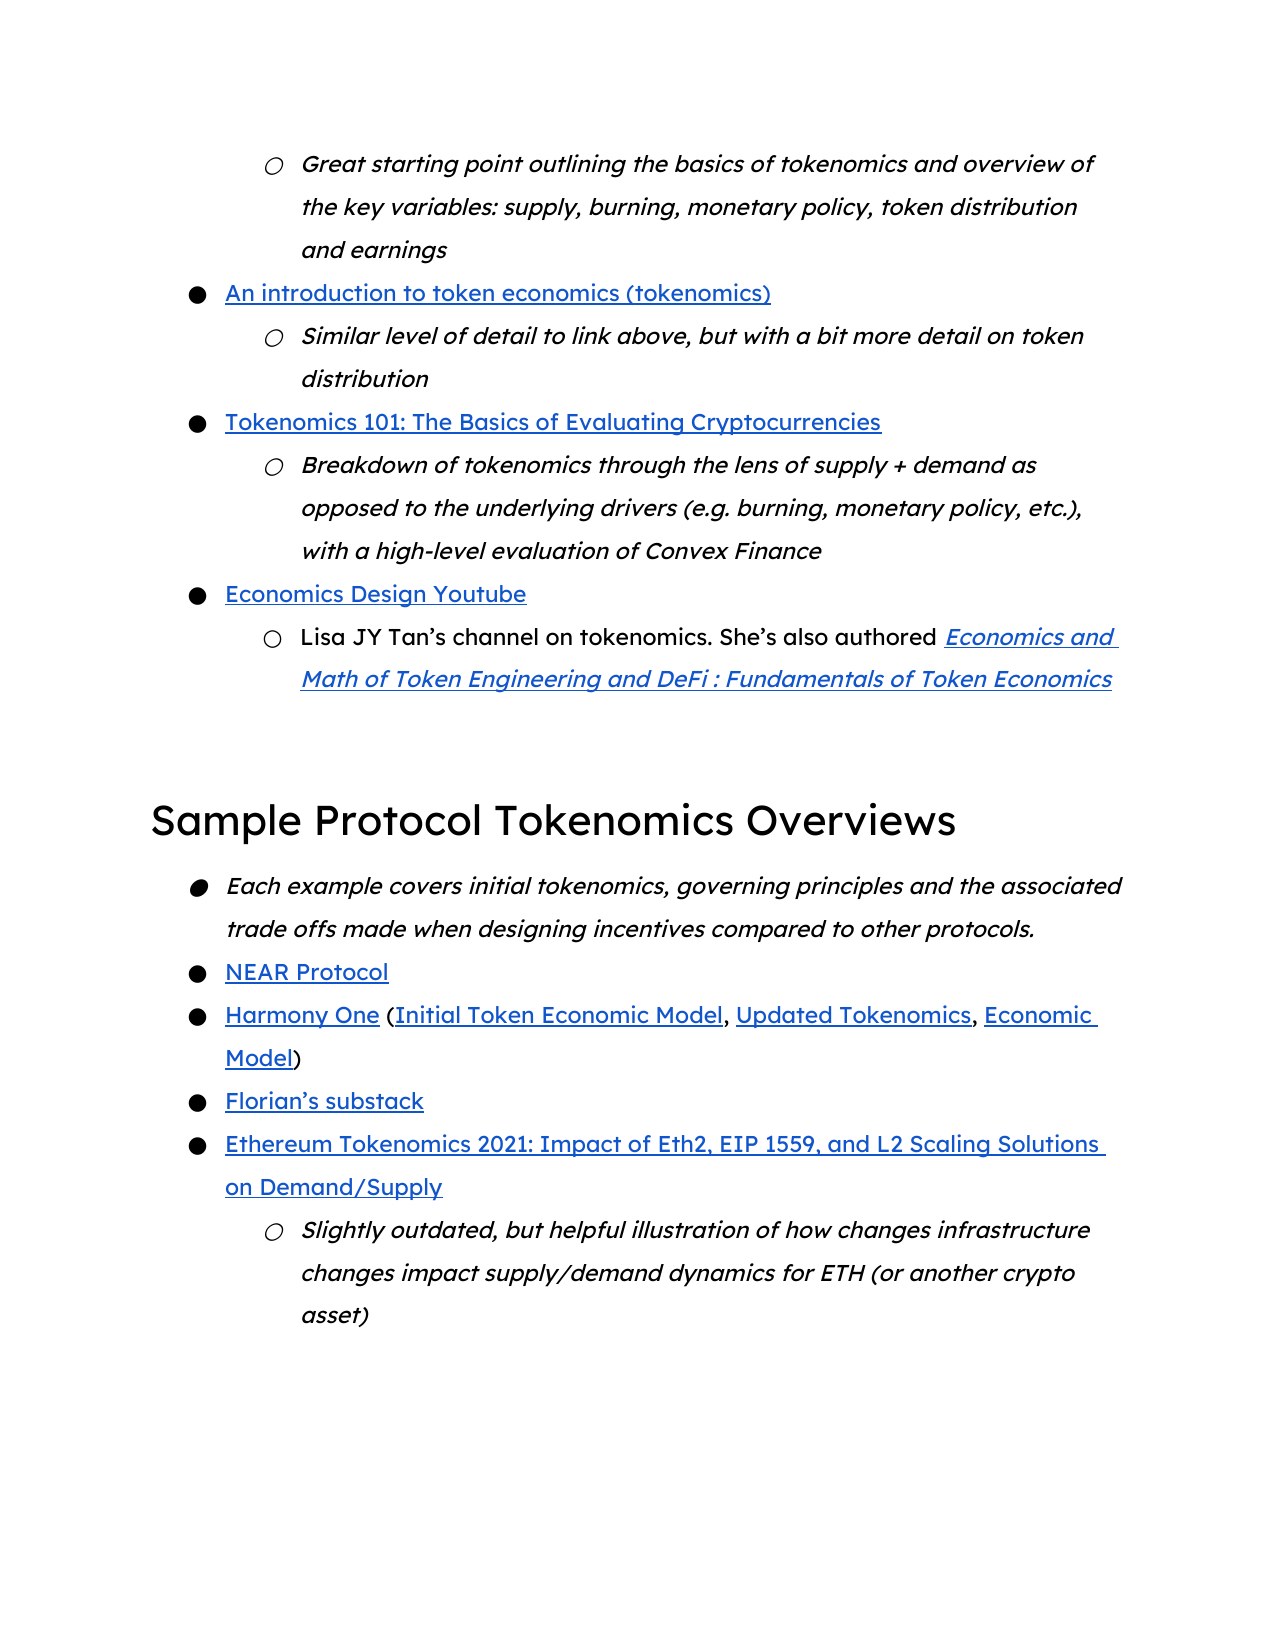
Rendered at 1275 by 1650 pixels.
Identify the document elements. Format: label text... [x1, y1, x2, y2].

list Economics Design Youtube [187, 579, 1125, 608]
list NEAR Protocol [187, 958, 1125, 986]
list Great starting point outlining the basics of tokenomics and overview of the key variables: supply, burning, monetary policy, token distribution and earnings [262, 150, 1125, 264]
list Florian’s substack [187, 1086, 1125, 1115]
list Slightly outdated, but helpful illustration of how changes infrastructure changes impact supply/demand dynamics for ETH (or another crypto asset) [262, 1215, 1125, 1330]
list Each example covers initial tokenomics, governing principles and the associated trade offs made when designing incentives compared to other protocols. [187, 872, 1125, 943]
list An introduction to token economics (tokenomics) [187, 279, 1125, 307]
list Tokenomics 101: The Basics of Evaluating Cryptocurrencies [187, 407, 1125, 436]
list Ethereum Tokenomics 2021: Impact of Eth2, EIP 1559, and L2 Scaling Solutions on Demand/Supply [187, 1129, 1125, 1201]
list Similar level of detail to link above, but with a bit more detail on token distribution [262, 322, 1125, 393]
list Harmony One (Initial Token Economic Model, Updated Tokenomics, Economic Model) [187, 1001, 1125, 1072]
text Sample Protocol Tokenomics Overviews [150, 794, 1125, 846]
list Lisa JY Tan’s channel on tokenomics. She’s also authored Economics and Math of Token Engineering and DeFi : Fundamentals of Token Economics [262, 622, 1125, 694]
list Breakdown of tokenomics through the lens of supply + demand as opposed to the underlying drivers (e.g. burning, monetary policy, etc.), with a high-level evaluation of Convex Finance [262, 450, 1125, 565]
